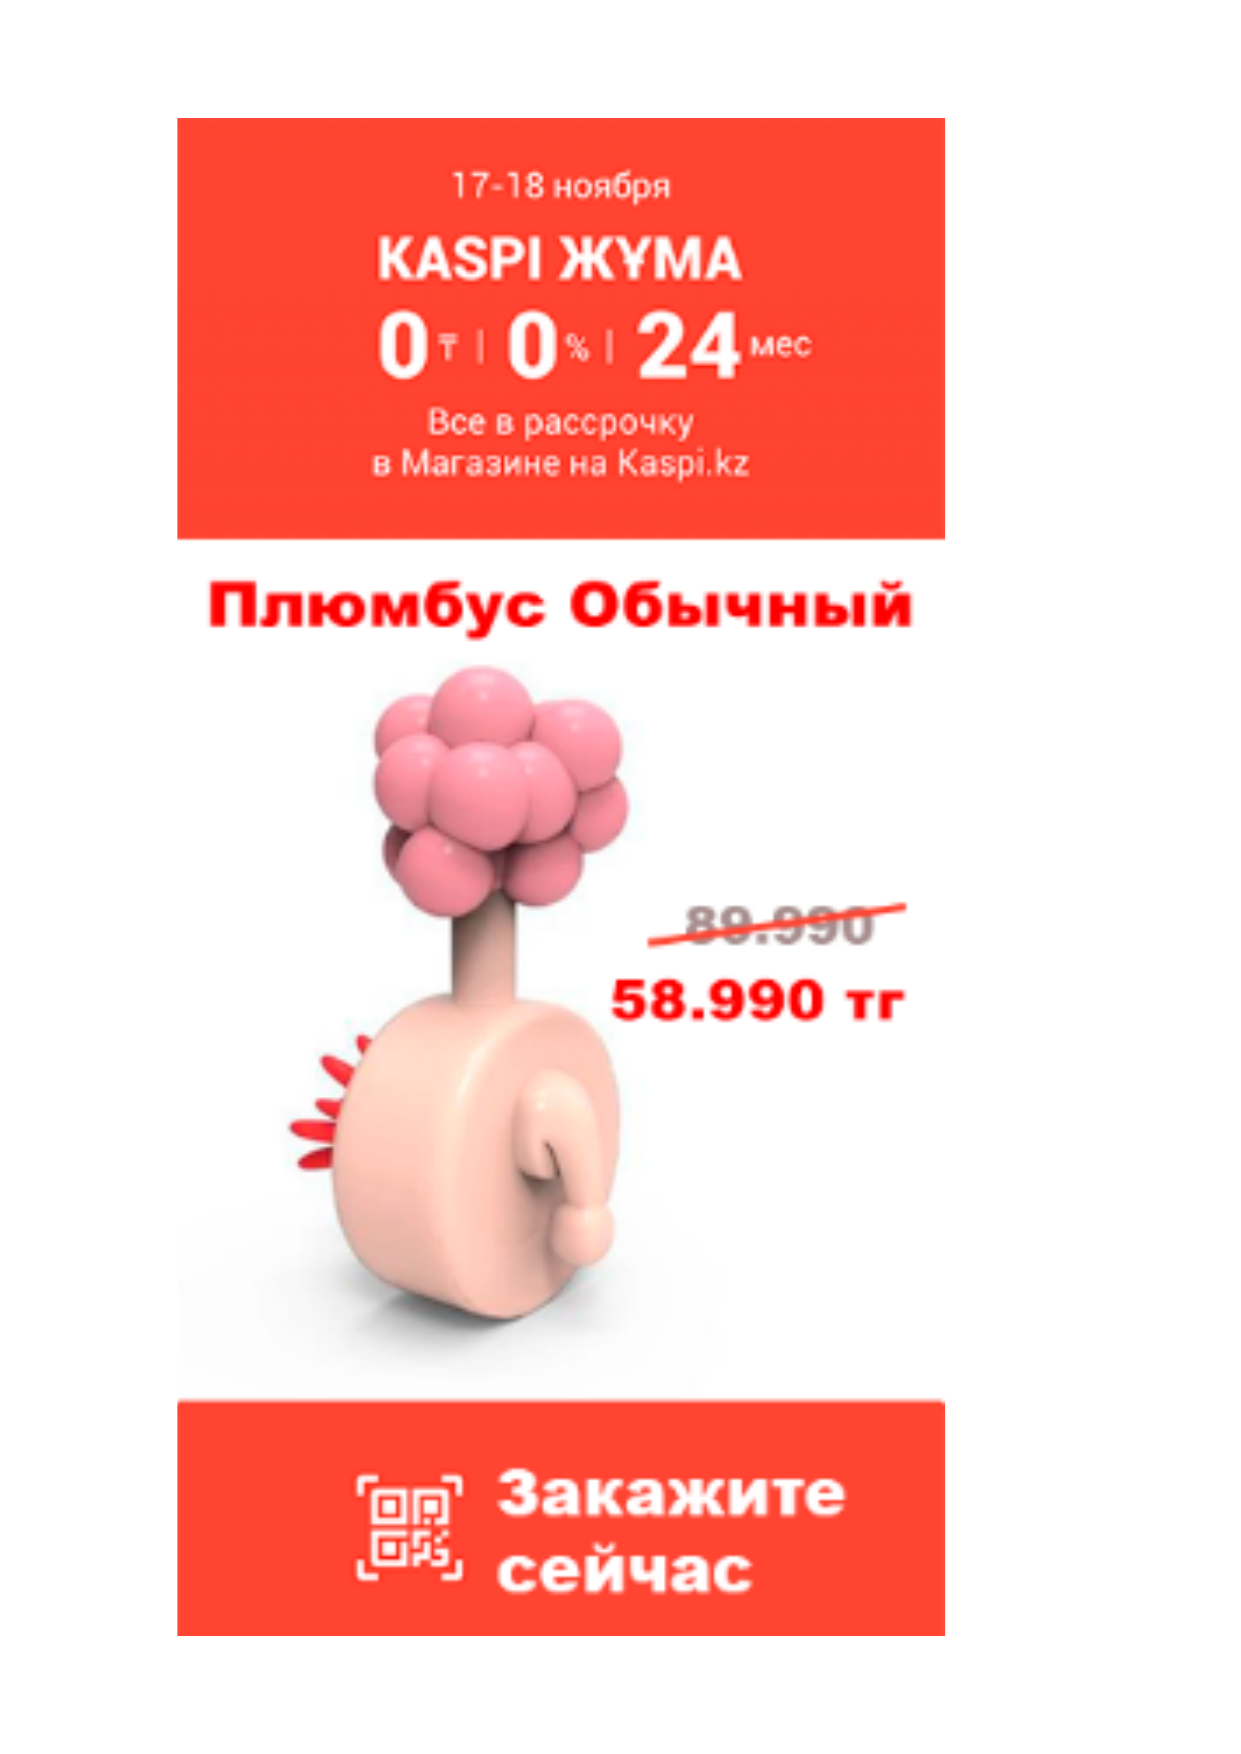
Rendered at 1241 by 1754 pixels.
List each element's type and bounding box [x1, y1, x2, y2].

picture [177, 118, 946, 1636]
